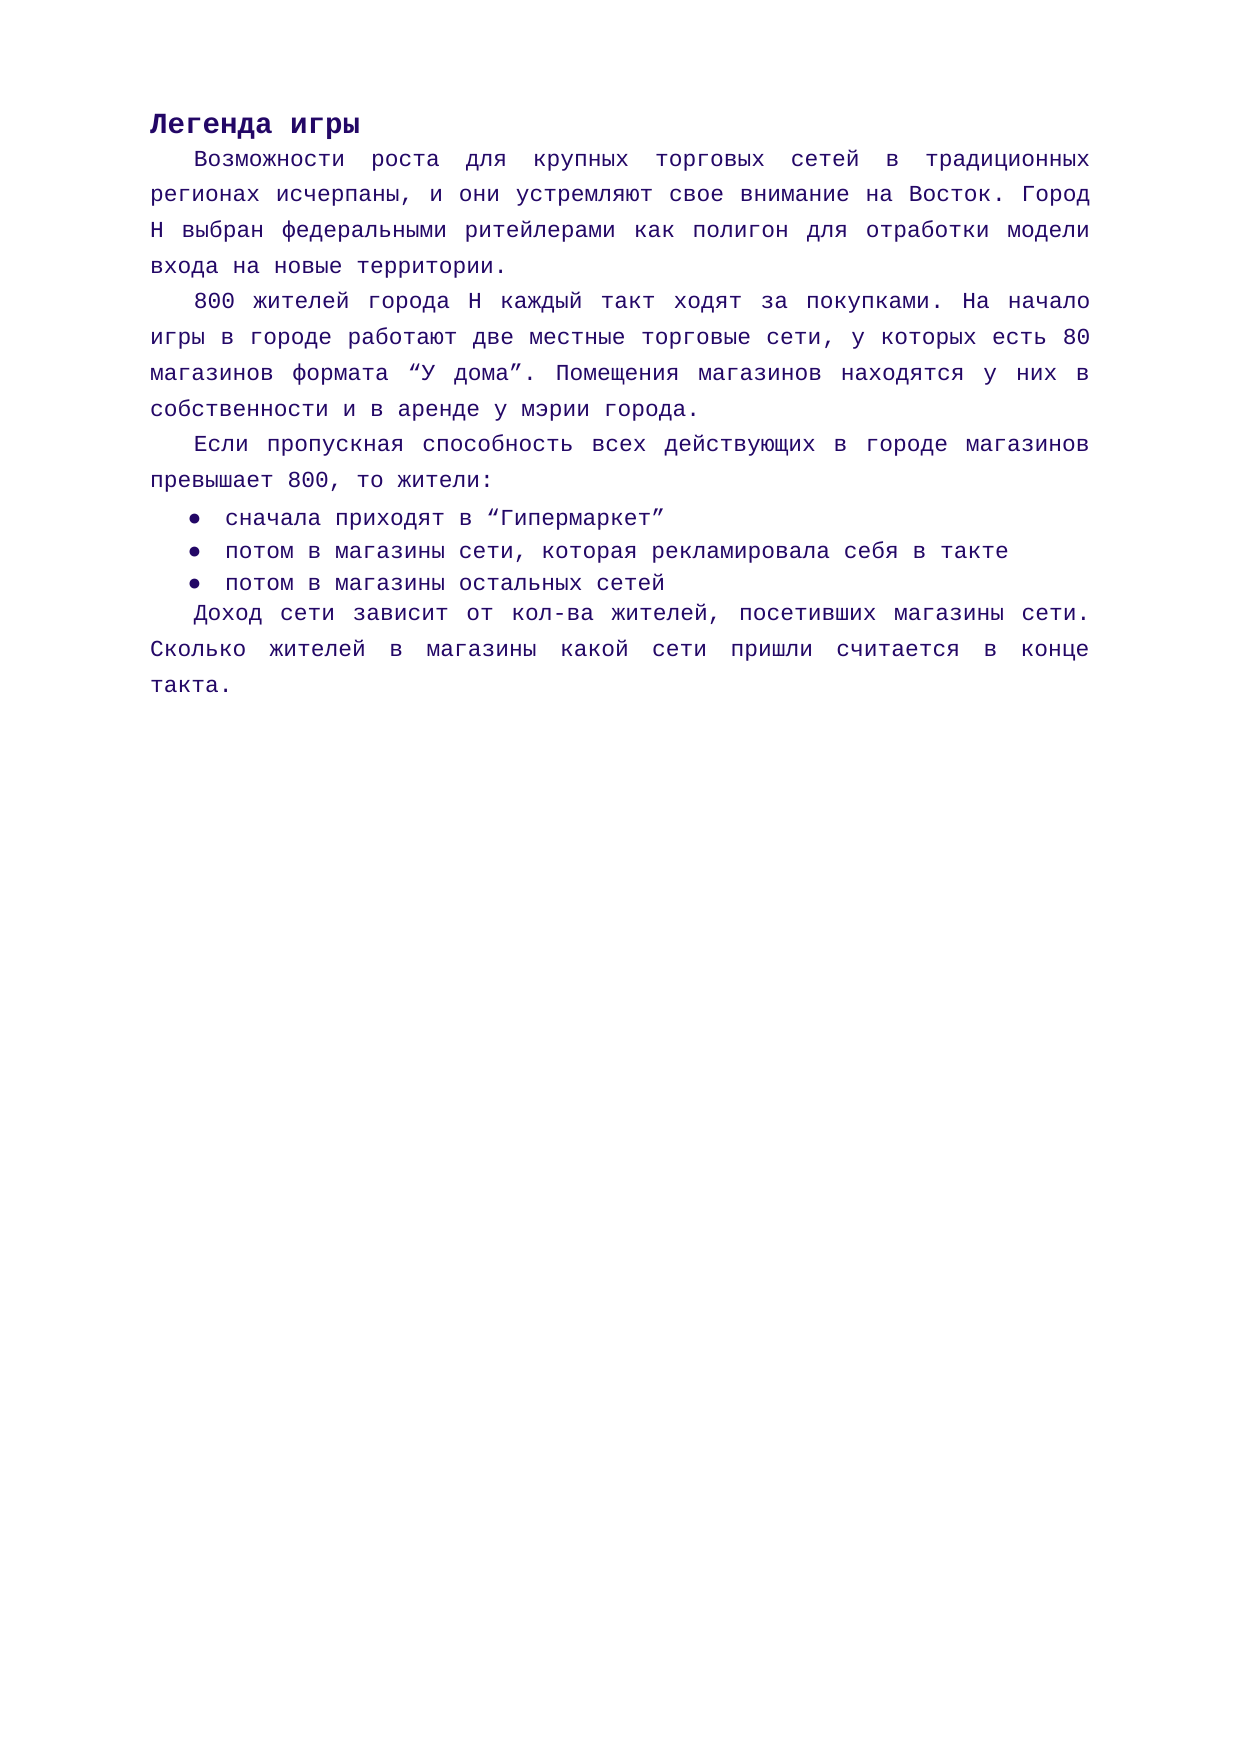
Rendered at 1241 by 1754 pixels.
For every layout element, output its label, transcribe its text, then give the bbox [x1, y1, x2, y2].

text Возможности роста для крупных торговых сетей в традиционных регионах исчерпаны, и они устремляют свое внимание на Восток. Город Н выбран федеральными ритейлерами как полигон для отработки модели входа на новые территории. [150, 147, 1090, 280]
text Если пропускная способность всех действующих в городе магазинов превышает 800, то жители: [150, 433, 1090, 494]
list сначала приходят в “Гипермаркет” [187, 504, 1090, 533]
text Доход сети зависит от кол-ва жителей, посетивших магазины сети. Сколько жителей в магазины какой сети пришли считается в конце такта. [150, 602, 1090, 699]
list потом в магазины остальных сетей [187, 569, 1090, 598]
text 800 жителей города Н каждый такт ходят за покупками. На начало игры в городе работают две местные торговые сети, у которых есть 80 магазинов формата “У дома”. Помещения магазинов находятся у них в собственности и в аренде у мэрии города. [150, 290, 1090, 423]
list потом в магазины сети, которая рекламировала себя в такте [187, 537, 1090, 565]
text Легенда игры [150, 109, 1090, 142]
